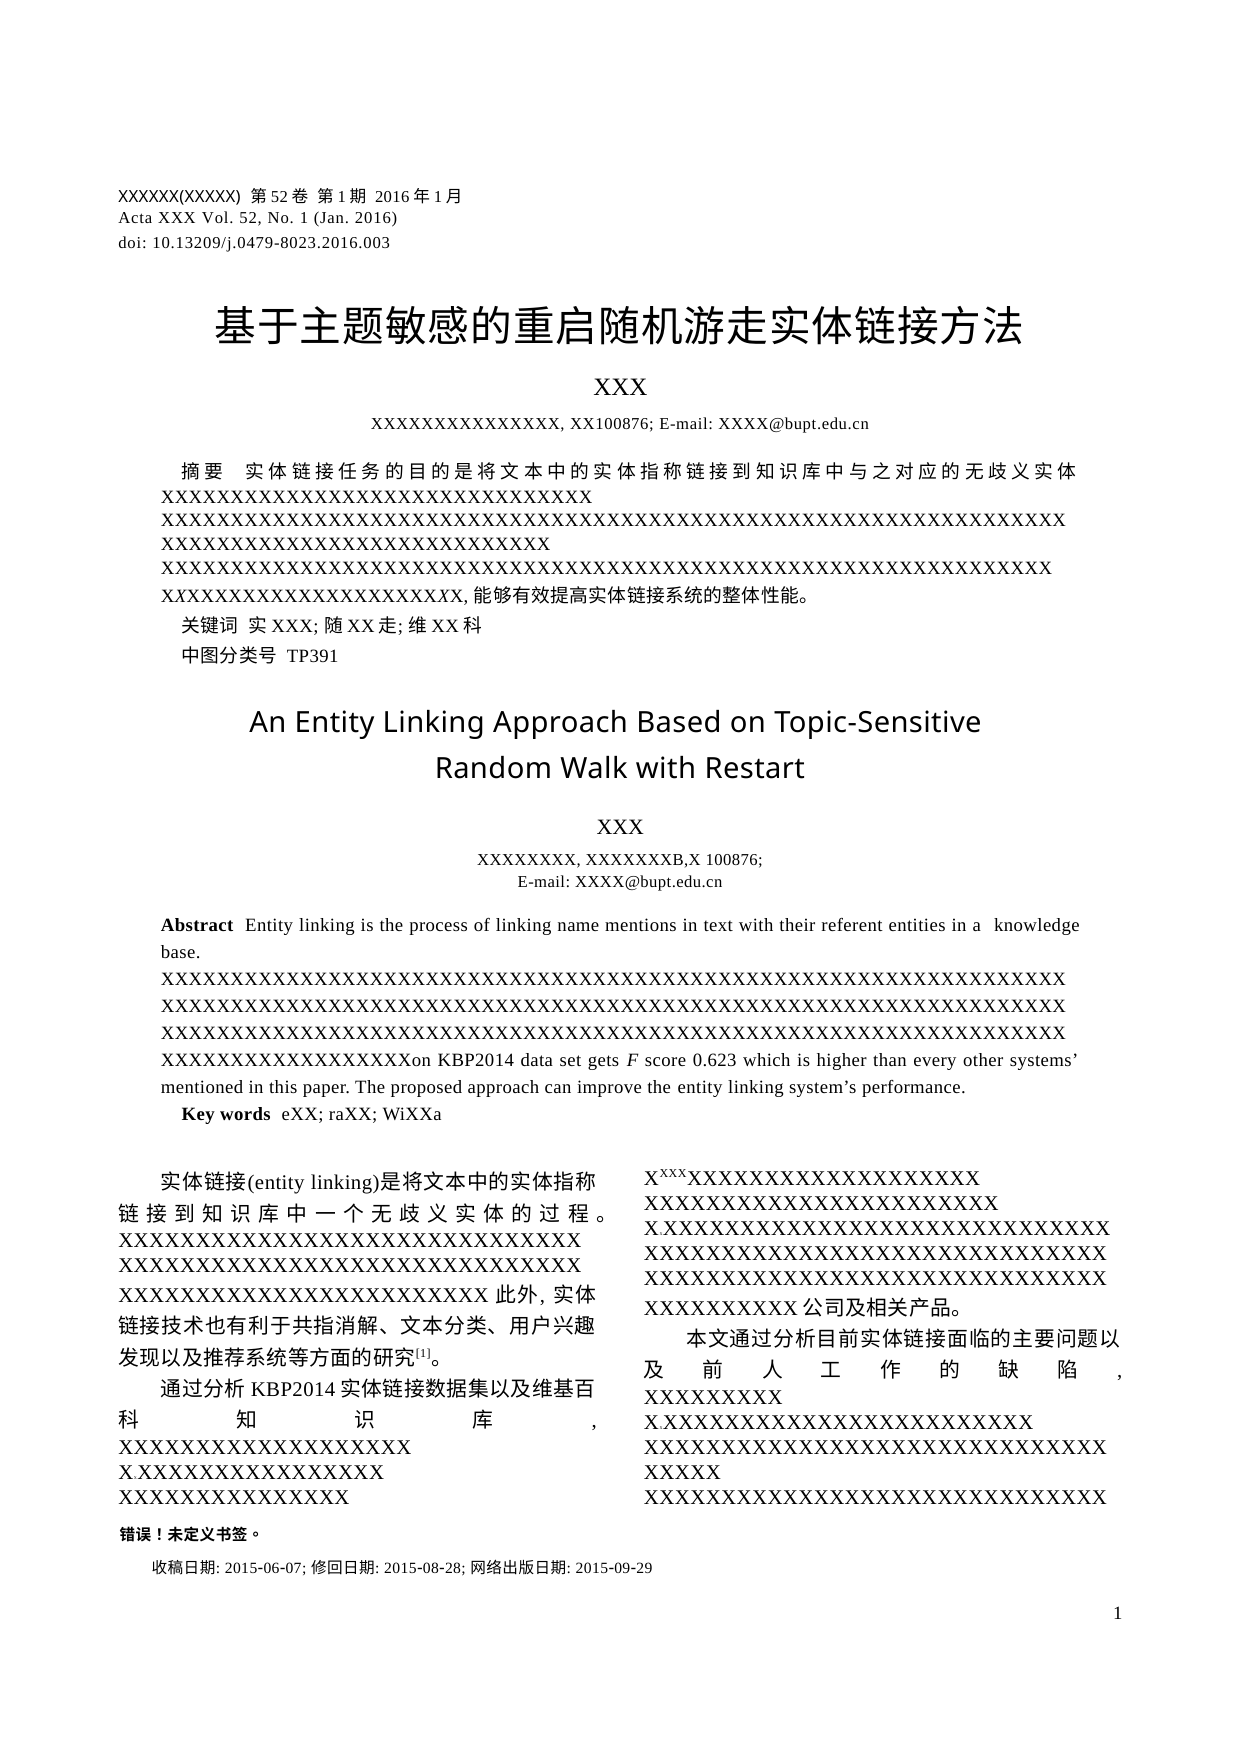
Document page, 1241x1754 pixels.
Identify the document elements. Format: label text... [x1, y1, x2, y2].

text Abstract Entity linking is the process of linking name mentions in text with their referent entities in a knowledge base. XXXXXXXXXXXXXXXXXXXXXXXXXXXXXXXXXXXXXXXXXXXXXXXXXXXXXXXXXXXXXXXXXXXXXXXXXXXXXXXXXXXXXXXXXXXXXXXXXXXXXXXXXXXXXXXXXXXXXXXXXXXXXXXXXXXXXXXXXXXXXXXXXXXXXXXXXXXXXXXXXXXXXXXXXXXXXXXXXXXXXXXXXXXXXXXXXXXXXXXXXXXXXXXXXXXXXon KBP2014 data set gets F score 0.623 which is higher than every other systems’ mentioned in this paper. The proposed approach can improve the entity linking system’s performance. [161, 914, 1079, 1097]
text doi: 10.13209/j.0479-8023.2016.003 [118, 233, 1122, 252]
text 中图分类号 TP391 [161, 641, 1079, 668]
text 摘要 实体链接任务的目的是将文本中的实体指称链接到知识库中与之对应的无歧义实体XXXXXXXXXXXXXXXXXXXXXXXXXXXXXXX XXXXXXXXXXXXXXXXXXXXXXXXXXXXXXXXXXXXXXXXXXXXXXXXXXXXXXXXXXXXXXXXXXXXXXXXXXXXXXXXXXXXXXXXXXXXX XXXXXXXXXXXXXXXXXXXXXXXXXXXXXXXXXXXXXXXXXXXXXXXXXXXXXXXXXXXXXXXXXXXXXXXXXXXXXXXXXXXXXX, 能够有效提高实体链接系统的整体性能。 [161, 456, 1079, 608]
text XXXXXX(XXXXX) 第52卷 第1期 2016年1月 [118, 183, 1122, 207]
text 通过分析KBP2014实体链接数据集以及维基百科知识库, XXXXXXXXXXXXXXXXXXXXXXXXXXXXXXXXXXXXX XXXXXXXXXXXXXXXXXXXXXXXXXXXXXXXXXXXXXX XXXXXXXXXXXXXXXXXXXXXXXXXXXXXXXXXXXXXXXXXXXXXXXXXXXXXXXXXXXXXXXXXXXXXXXXXXXXXXXXXXXXXXXXXXXXXXXXXXXXXXXXXXXXXXXXXXXXXXXXXXXX公司及相关产品。 [118, 1372, 596, 1509]
text An Entity Linking Approach Based on Topic-Sensitive Random Walk with Restart [118, 702, 1122, 787]
text 实体链接(entity linking)是将文本中的实体指称链接到知识库中一个无歧义实体的过程。XXXXXXXXXXXXXXXXXXXXXXXXXXXXXXXXXXXXXXXXXXXXXXXXXXXXXXXXXXXXXXXXXXXXXXXXXXXXXXXXXXXX此外, 实体链接技术也有利于共指消解、文本分类、用户兴趣发现以及推荐系统等方面的研究[1]。 [118, 1166, 596, 1371]
text Acta XXX Vol. 52, No. 1 (Jan. 2016) [118, 207, 1122, 227]
text XXX [118, 372, 1122, 401]
text Key words eXX; raXX; WiXXa [161, 1102, 1079, 1124]
text XXX [118, 814, 1122, 839]
text XXXXXXXX, XXXXXXXB,X 100876; E-mail: XXXX@bupt.edu.cn [118, 849, 1122, 891]
text 通过分析KBP2014实体链接数据集以及维基百科知识库, XXXXXXXXXXXXXXXXXXXXXXXXXXXXXXXXXXXXX XXXXXXXXXXXXXXXXXXXXXXXXXXXXXXXXXXXXXX XXXXXXXXXXXXXXXXXXXXXXXXXXXXXXXXXXXXXXXXXXXXXXXXXXXXXXXXXXXXXXXXXXXXXXXXXXXXXXXXXXXXXXXXXXXXXXXXXXXXXXXXXXXXXXXXXXXXXXXXXXXX公司及相关产品。 [644, 1166, 1122, 1321]
text XXXXXXXXXXXXXXX, XX100876; E-mail: XXXX@bupt.edu.cn [118, 413, 1122, 433]
text 关键词 实XXX; 随XX走; 维XX科 [161, 611, 1079, 638]
text 基于主题敏感的重启随机游走实体链接方法 [118, 299, 1122, 351]
